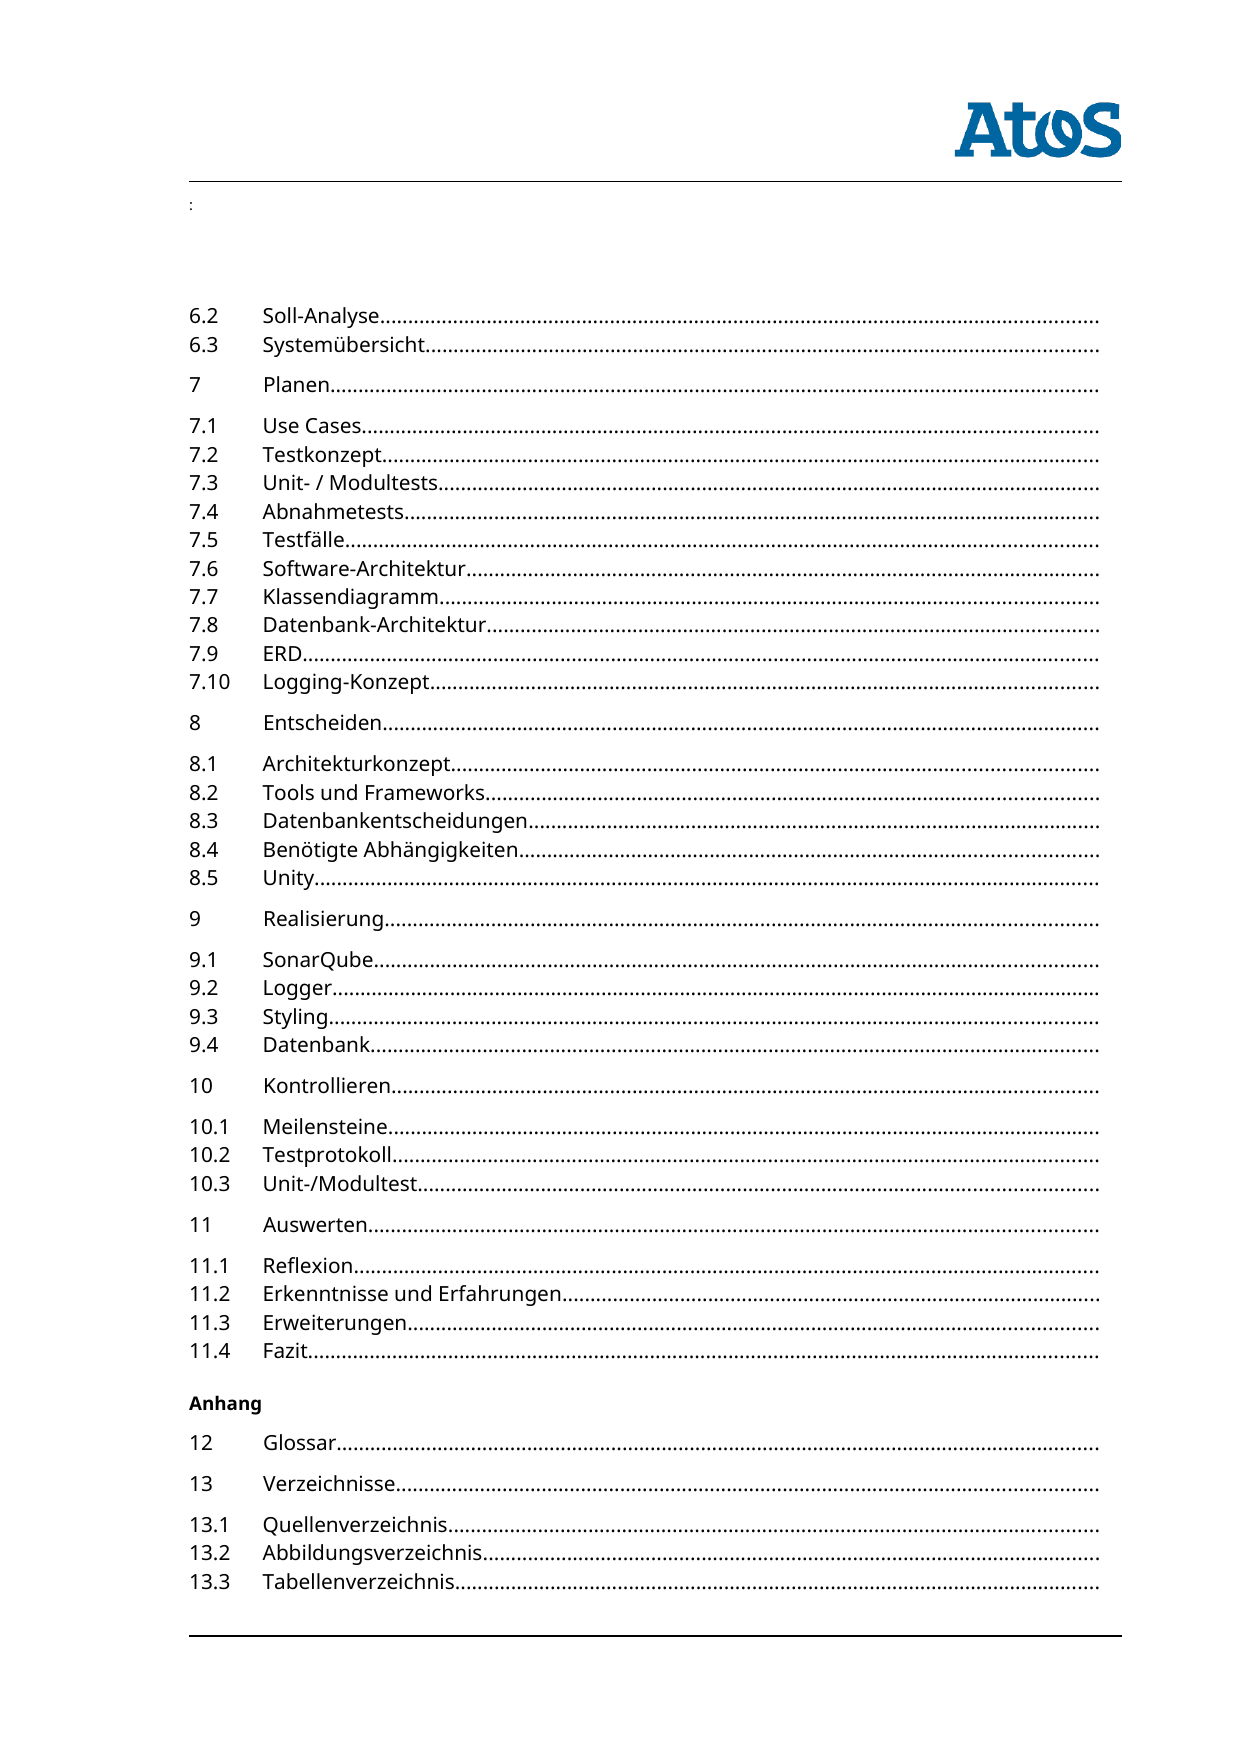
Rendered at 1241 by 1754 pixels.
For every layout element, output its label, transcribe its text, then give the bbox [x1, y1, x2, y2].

text 11.2 Erkenntnisse und Erfahrungen 40 [189, 1279, 1048, 1308]
text 11 Auswerten 40 [189, 1210, 1048, 1238]
text 9 Realisierung 35 [189, 904, 1048, 932]
text 9.3 Styling 35 [189, 1002, 1048, 1030]
picture [952, 100, 1121, 157]
text Anhang [189, 1390, 1122, 1416]
text 10 Kontrollieren 37 [189, 1071, 1048, 1100]
text 10.2 Testprotokoll 37 [189, 1141, 1048, 1169]
text 13.1 Quellenverzeichnis 43 [189, 1510, 1048, 1538]
text 10.1 Meilensteine 37 [189, 1112, 1048, 1141]
text 9.1 SonarQube 35 [189, 945, 1048, 973]
text 13.3 Tabellenverzeichnis 44 [189, 1567, 1048, 1595]
text 7.4 Abnahmetests 26 [189, 497, 1048, 525]
text 8.1 Architekturkonzept 32 [189, 749, 1048, 778]
text 7.7 Klassendiagramm 29 [189, 582, 1048, 611]
text 13.2 Abbildungsverzeichnis 43 [189, 1538, 1048, 1567]
text 12 Glossar 42 [189, 1428, 1048, 1457]
text 7.5 Testfälle 26 [189, 525, 1048, 554]
text 7.3 Unit- / Modultests 26 [189, 468, 1048, 497]
text 8.2 Tools und Frameworks 32 [189, 778, 1048, 806]
text 7.1 Use Cases 24 [189, 412, 1048, 440]
text 7.2 Testkonzept 26 [189, 440, 1048, 468]
text 9.4 Datenbank 36 [189, 1030, 1048, 1059]
text 6.3 Systemübersicht 23 [189, 330, 1048, 358]
text 10.3 Unit-/Modultest 39 [189, 1169, 1048, 1197]
text 8.4 Benötigte Abhängigkeiten 33 [189, 835, 1048, 863]
text 11.1 Reflexion 40 [189, 1251, 1048, 1279]
text 8 Entscheiden 32 [189, 708, 1048, 737]
text 6.2 Soll-Analyse 18 [189, 301, 1048, 330]
text 8.3 Datenbankentscheidungen 33 [189, 806, 1048, 835]
text 7.8 Datenbank-Architektur 30 [189, 611, 1048, 639]
text 7.9 ERD 30 [189, 639, 1048, 667]
text 9.2 Logger 35 [189, 973, 1048, 1002]
text 11.4 Fazit 41 [189, 1336, 1048, 1365]
text 7 Planen 24 [189, 371, 1048, 399]
text 13 Verzeichnisse 43 [189, 1469, 1048, 1498]
text 11.3 Erweiterungen 40 [189, 1308, 1048, 1336]
text 7.10 Logging-Konzept 31 [189, 667, 1048, 696]
text 7.6 Software-Architektur 29 [189, 554, 1048, 582]
text 8.5 Unity 34 [189, 863, 1048, 892]
